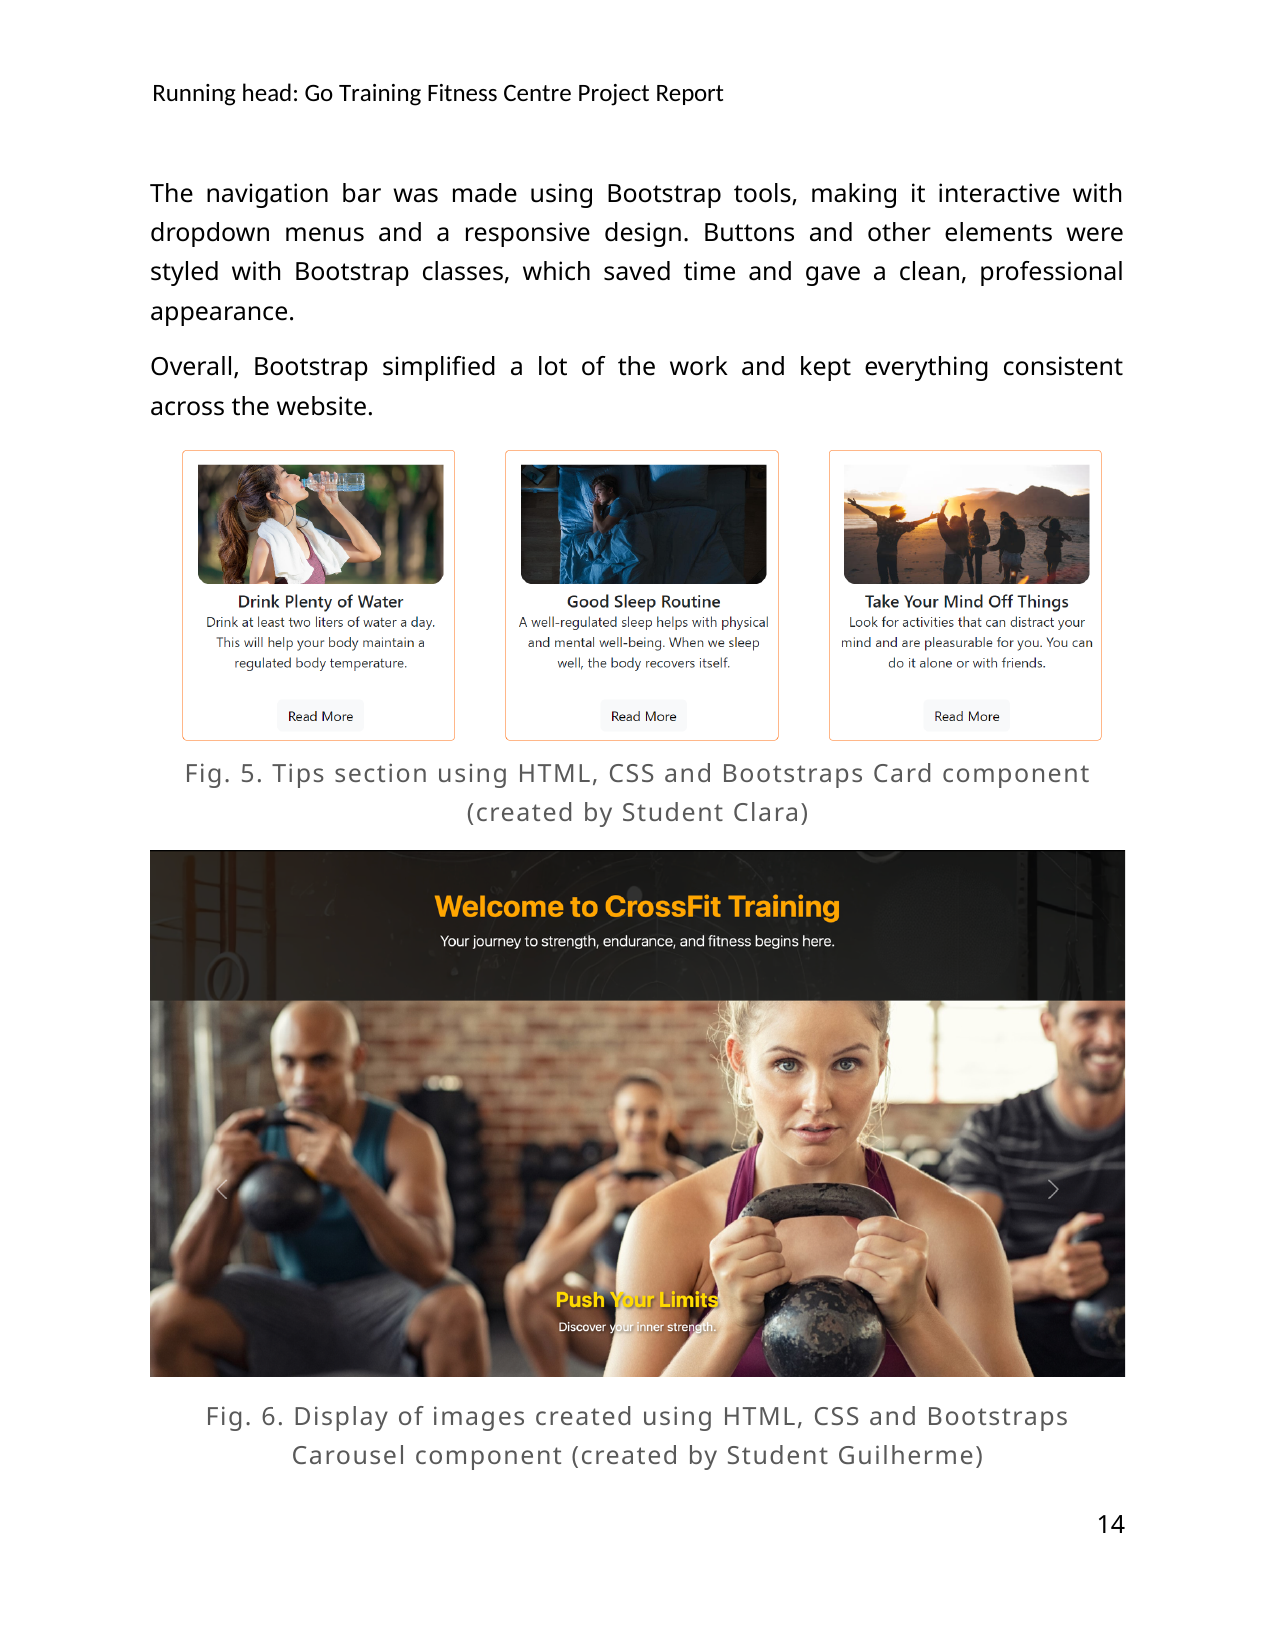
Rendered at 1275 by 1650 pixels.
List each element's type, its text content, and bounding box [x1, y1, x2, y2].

subtitle Fig. 6. Display of images created using HTML, CSS and Bootstraps Carousel component (created by Student Guilherme) [150, 1398, 1125, 1471]
picture [150, 850, 1125, 1377]
picture [150, 444, 1125, 751]
text The navigation bar was made using Bootstrap tools, making it interactive with dropdown menus and a responsive design. Buttons and other elements were styled with Bootstrap classes, which saved time and gave a clean, professional appearance. [150, 176, 1125, 327]
text Overall, Bootstrap simplified a lot of the work and kept everything consistent across the website. [150, 349, 1125, 422]
subtitle Fig. 5. Tips section using HTML, CSS and Bootstraps Card component (created by Student Clara) [150, 756, 1125, 829]
